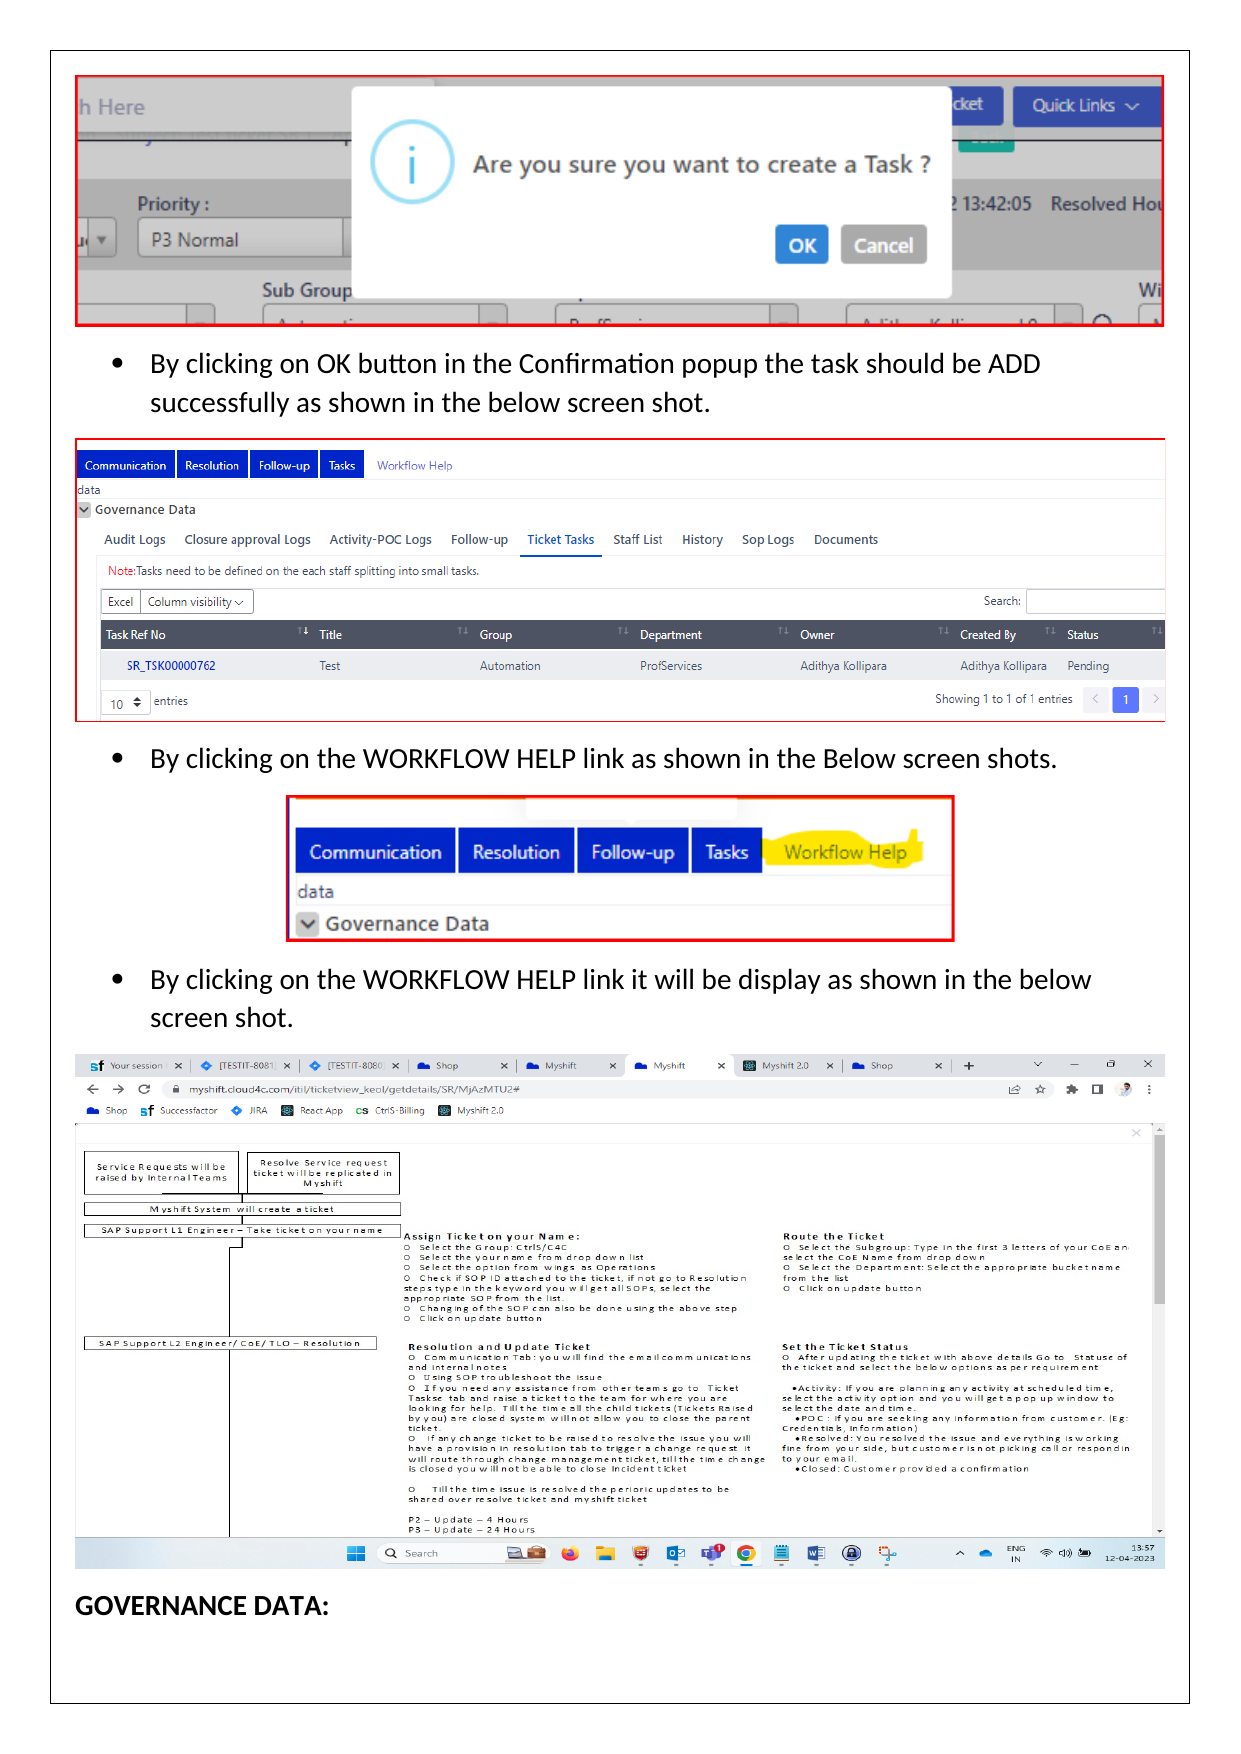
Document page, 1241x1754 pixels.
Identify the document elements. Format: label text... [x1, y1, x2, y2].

list By clicking on the WORKFLOW HELP link as shown in the Below screen shots. [112, 740, 1165, 776]
picture [285, 795, 955, 942]
picture [75, 1054, 1166, 1569]
picture [75, 75, 1165, 327]
picture [75, 438, 1166, 722]
list By clicking on OK button in the Confirmation popup the task should be ADD successfully as shown in the below screen shot. [112, 345, 1165, 419]
list By clicking on the WORKFLOW HELP link it will be display as shown in the below screen shot. [112, 961, 1165, 1035]
text GOVERNANCE DATA: [75, 1587, 1165, 1623]
